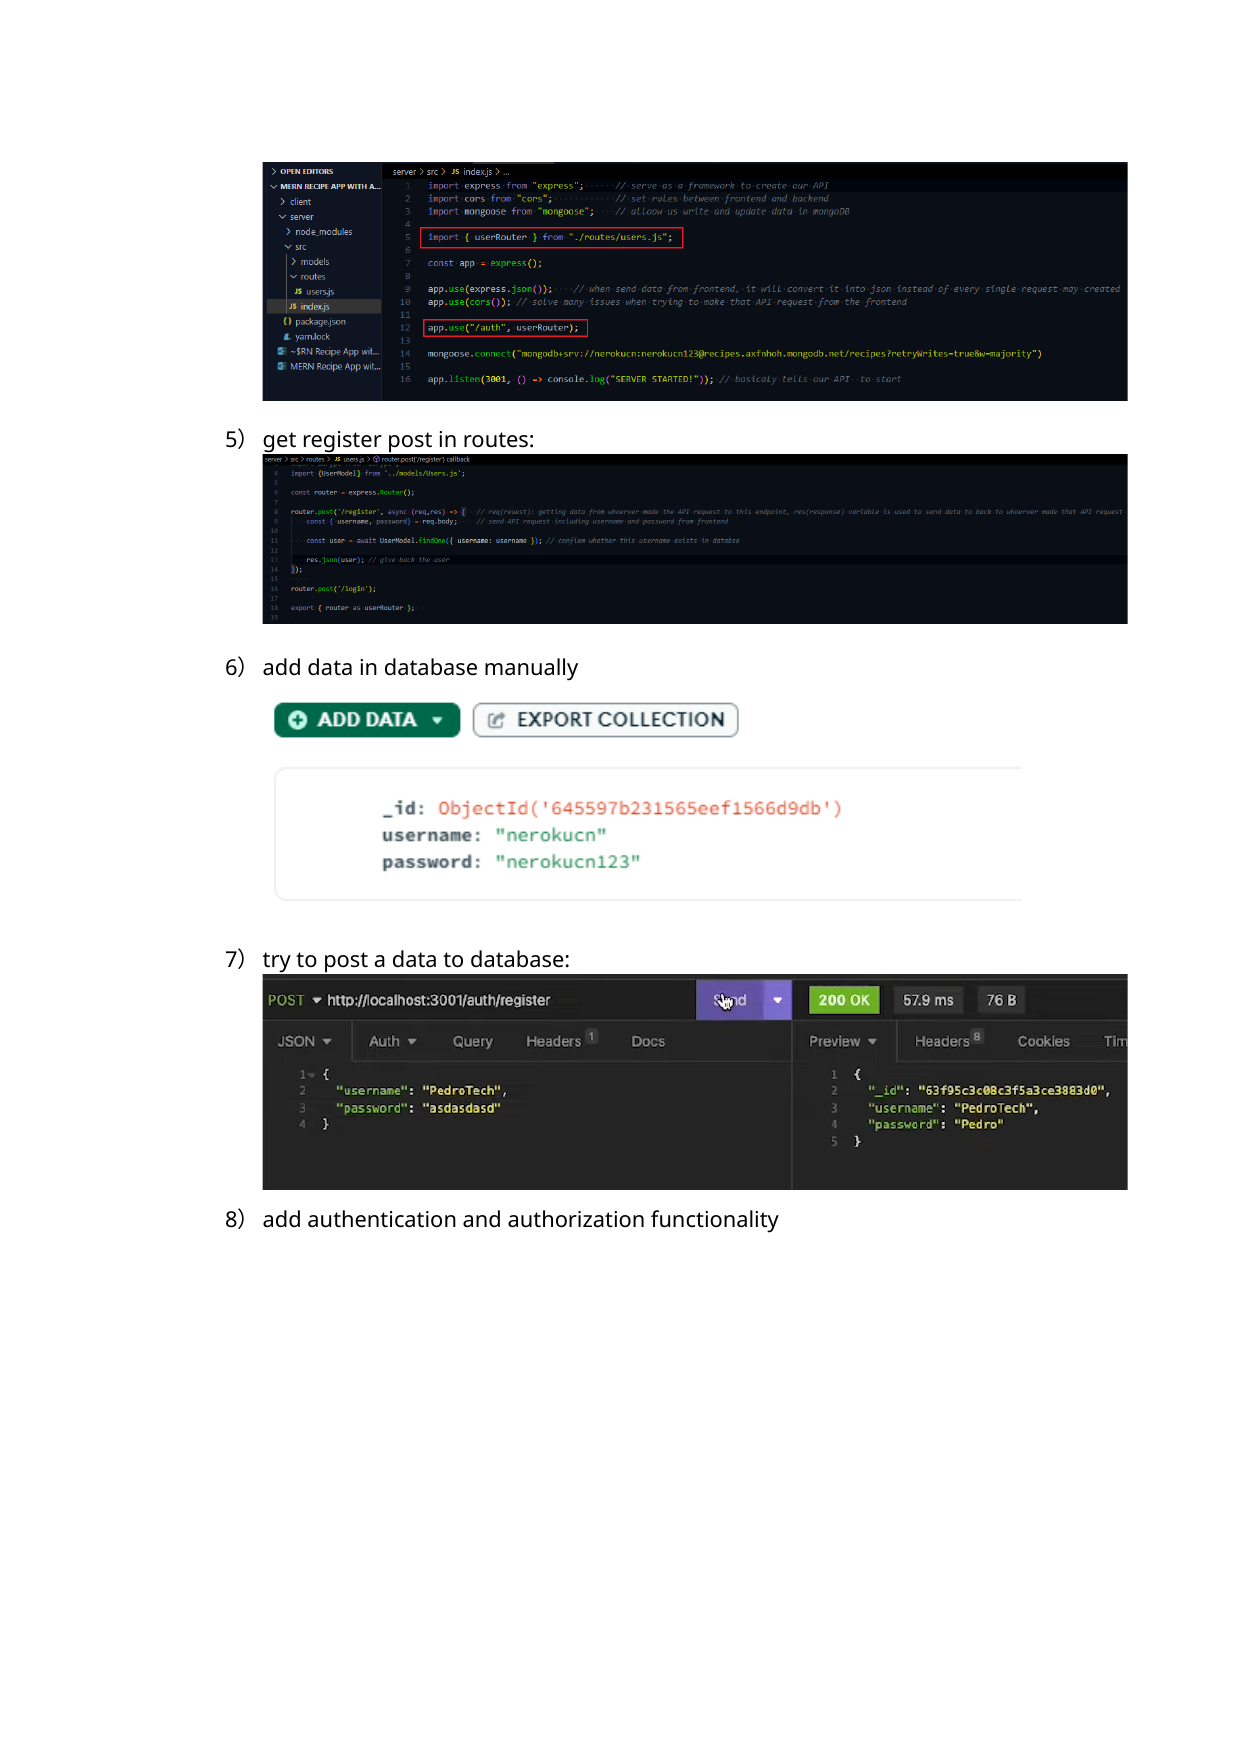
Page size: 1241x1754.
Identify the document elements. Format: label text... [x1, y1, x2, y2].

picture [262, 974, 1128, 1190]
picture [262, 162, 1128, 401]
picture [262, 454, 1128, 624]
picture [262, 682, 1022, 920]
list get register post in routes: [225, 422, 1053, 454]
list add authentication and authorization functionality [225, 1202, 1053, 1234]
list add data in database manually [225, 649, 1053, 682]
list try to post a data to database: [225, 942, 1053, 974]
